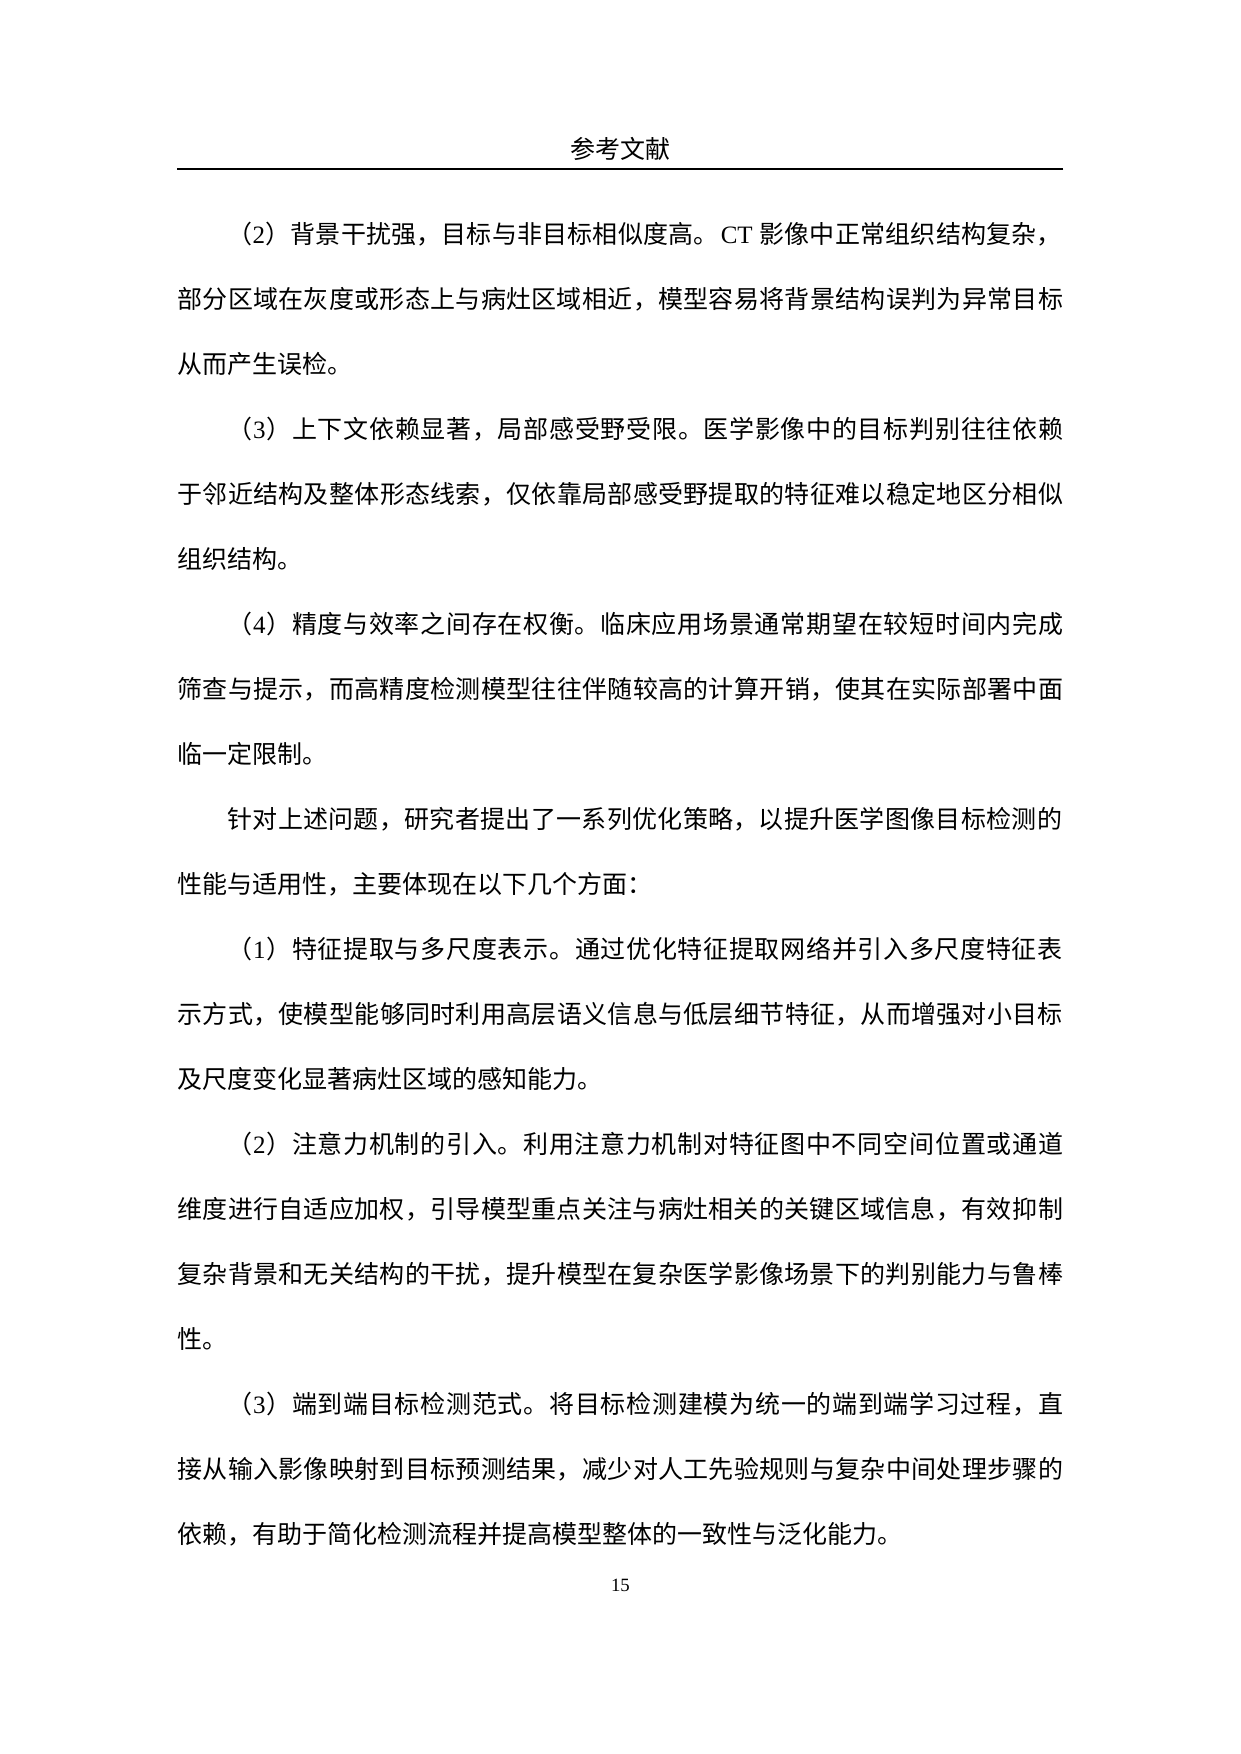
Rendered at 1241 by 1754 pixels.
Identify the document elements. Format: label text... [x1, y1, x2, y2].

text （2）背景干扰强，目标与非目标相似度高。CT 影像中正常组织结构复杂，部分区域在灰度或形态上与病灶区域相近，模型容易将背景结构误判为异常目标，从而产生误检。 [177, 200, 1063, 395]
text （1）特征提取与多尺度表示。通过优化特征提取网络并引入多尺度特征表示方式，使模型能够同时利用高层语义信息与低层细节特征，从而增强对小目标及尺度变化显著病灶区域的感知能力。 [177, 915, 1063, 1110]
text （2）注意力机制的引入。利用注意力机制对特征图中不同空间位置或通道维度进行自适应加权，引导模型重点关注与病灶相关的关键区域信息，有效抑制复杂背景和无关结构的干扰，提升模型在复杂医学影像场景下的判别能力与鲁棒性。 [177, 1110, 1063, 1370]
text （3）端到端目标检测范式。将目标检测建模为统一的端到端学习过程，直接从输入影像映射到目标预测结果，减少对人工先验规则与复杂中间处理步骤的依赖，有助于简化检测流程并提高模型整体的一致性与泛化能力。 [177, 1370, 1063, 1565]
text （3）上下文依赖显著，局部感受野受限。医学影像中的目标判别往往依赖于邻近结构及整体形态线索，仅依靠局部感受野提取的特征难以稳定地区分相似组织结构。 [177, 395, 1063, 590]
text （4）精度与效率之间存在权衡。临床应用场景通常期望在较短时间内完成筛查与提示，而高精度检测模型往往伴随较高的计算开销，使其在实际部署中面临一定限制。 [177, 590, 1063, 785]
text 针对上述问题，研究者提出了一系列优化策略，以提升医学图像目标检测的性能与适用性，主要体现在以下几个方面： [177, 785, 1063, 915]
